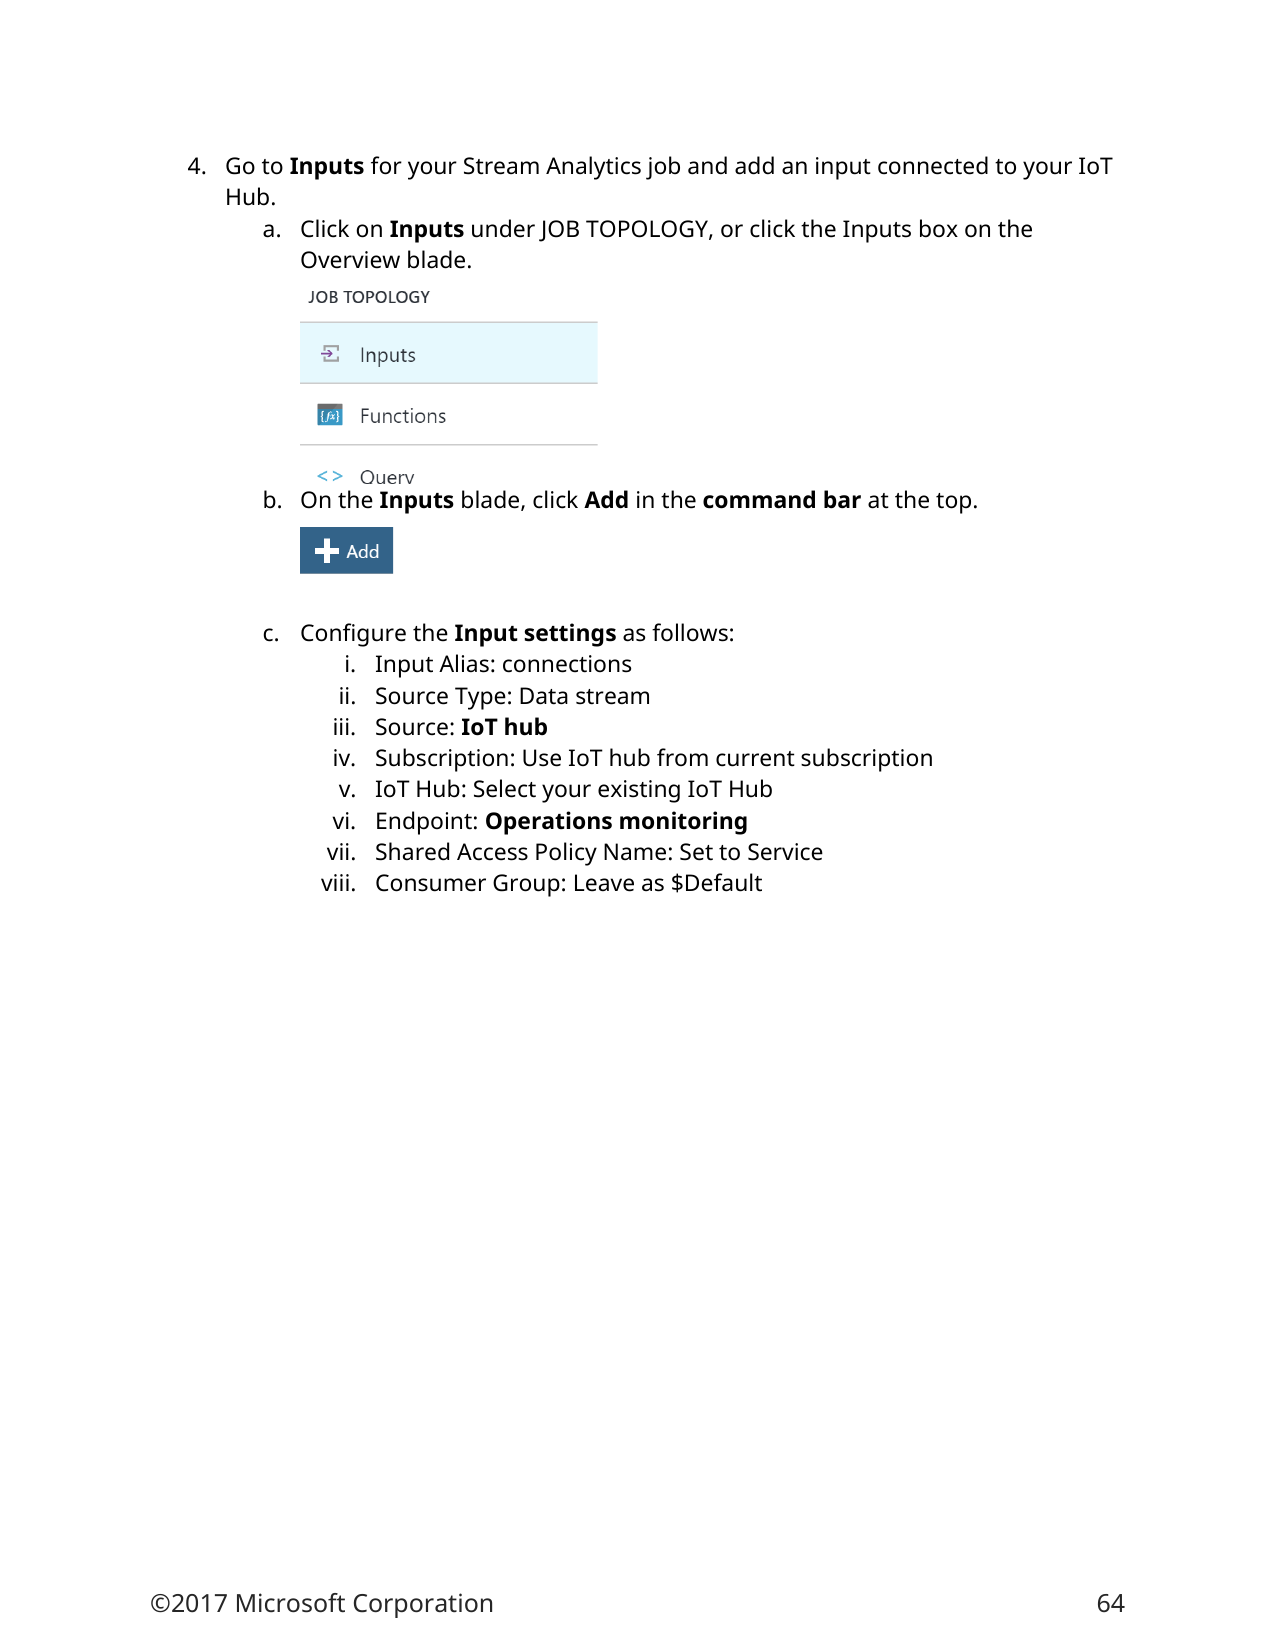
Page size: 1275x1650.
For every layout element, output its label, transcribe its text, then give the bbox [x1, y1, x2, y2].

list Consumer Group: Leave as $Default [356, 867, 1125, 898]
list On the Inputs blade, click Add in the command bar at the top. [262, 484, 1125, 515]
list Configure the Input settings as follows: [262, 617, 1125, 648]
picture [300, 275, 598, 484]
list Source: IoT hub [356, 711, 1125, 742]
list IoT Hub: Select your existing IoT Hub [356, 773, 1125, 804]
list Source Type: Data stream [356, 679, 1125, 711]
list Subscription: Use IoT hub from current subscription [356, 742, 1125, 773]
list Go to Inputs for your Stream Analytics job and add an input connected to your IoT Hub. [187, 150, 1125, 212]
list Endpoint: Operations monitoring [356, 804, 1125, 836]
picture [300, 527, 394, 574]
list Shared Access Policy Name: Set to Service [356, 836, 1125, 867]
list Input Alias: connections [356, 648, 1125, 679]
